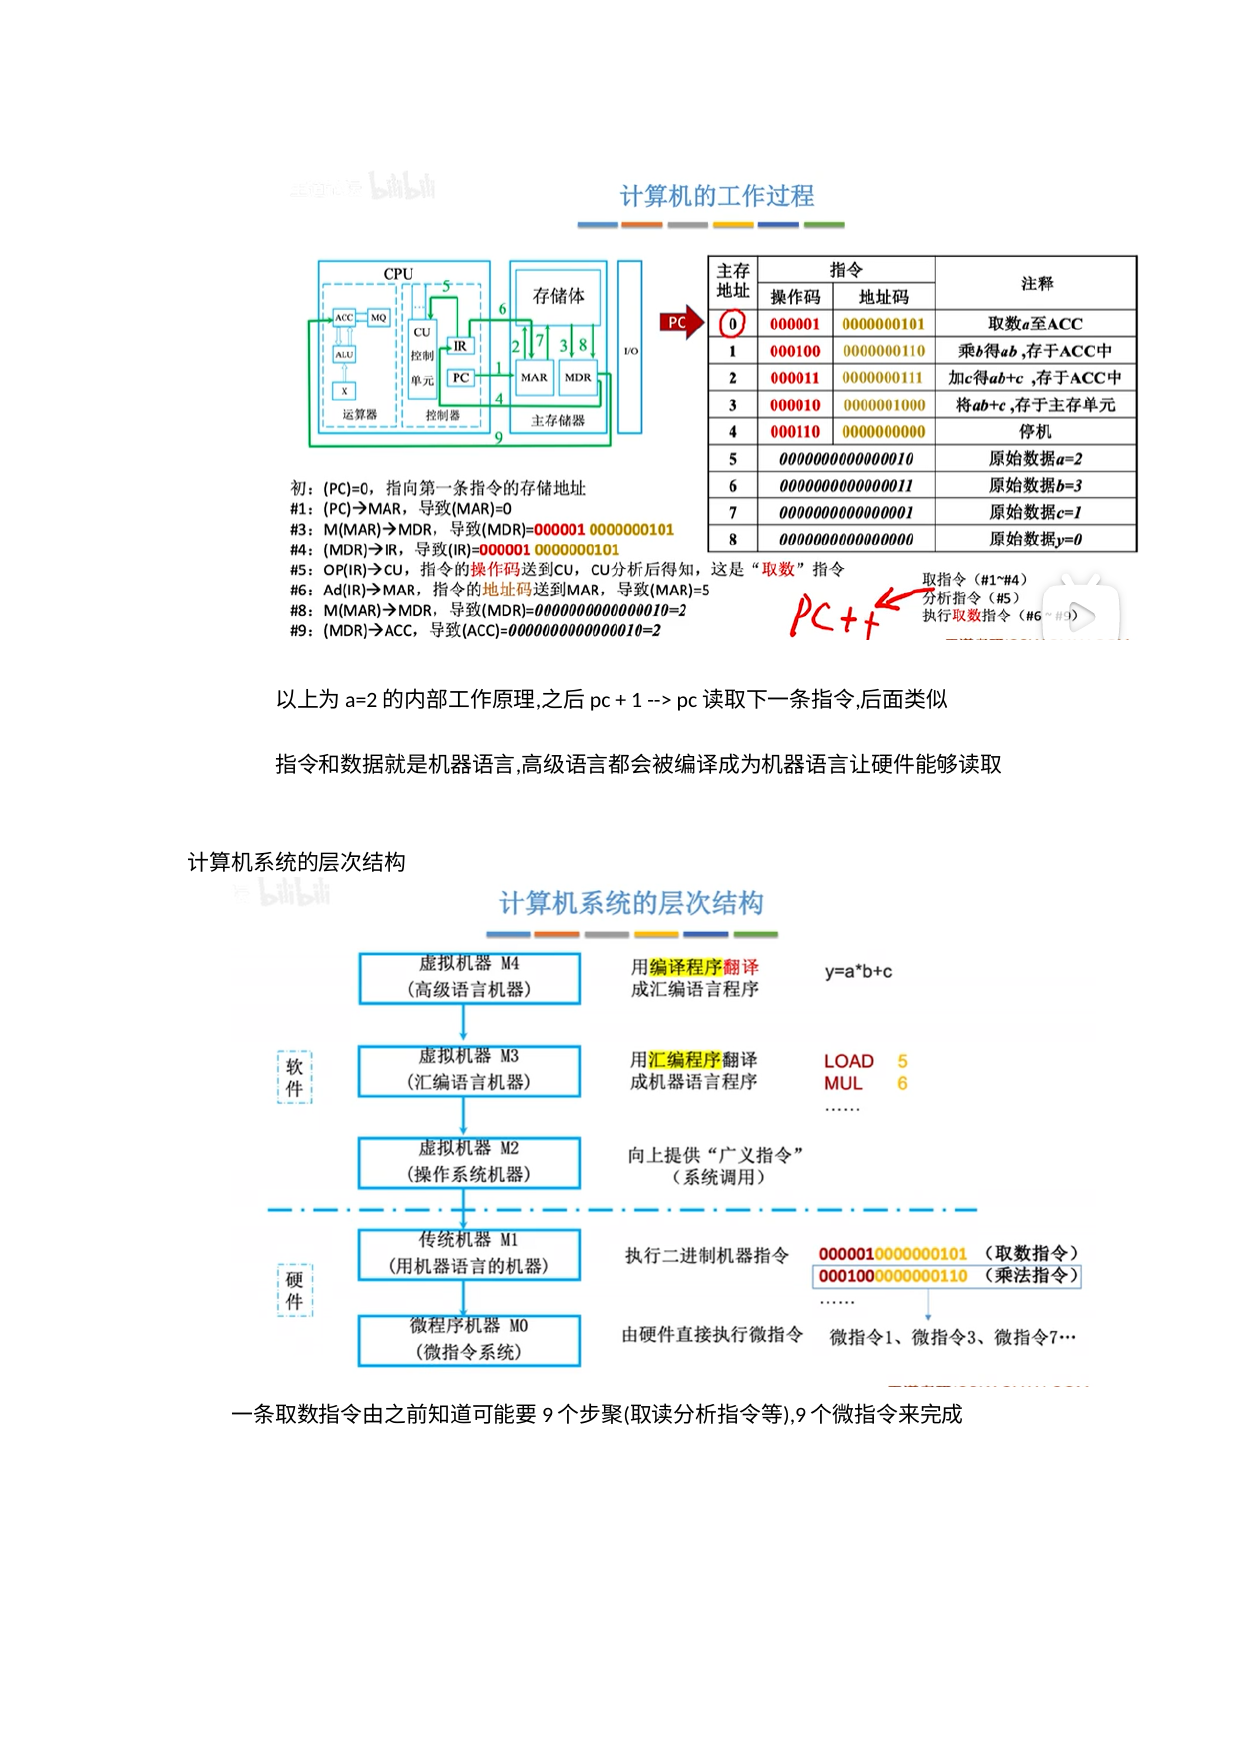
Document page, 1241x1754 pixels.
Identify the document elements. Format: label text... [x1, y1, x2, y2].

text 一条取数指令由之前知道可能要9个步聚(取读分析指令等),9个微指令来完成 [187, 1397, 1053, 1429]
picture [275, 162, 1140, 640]
text 计算机系统的层次结构 [187, 844, 1053, 877]
text 指令和数据就是机器语言,高级语言都会被编译成为机器语言让硬件能够读取 [231, 747, 1053, 779]
text 以上为a=2 的内部工作原理,之后 pc + 1 --> pc 读取下一条指令,后面类似 [231, 682, 1053, 714]
picture [231, 877, 1097, 1387]
